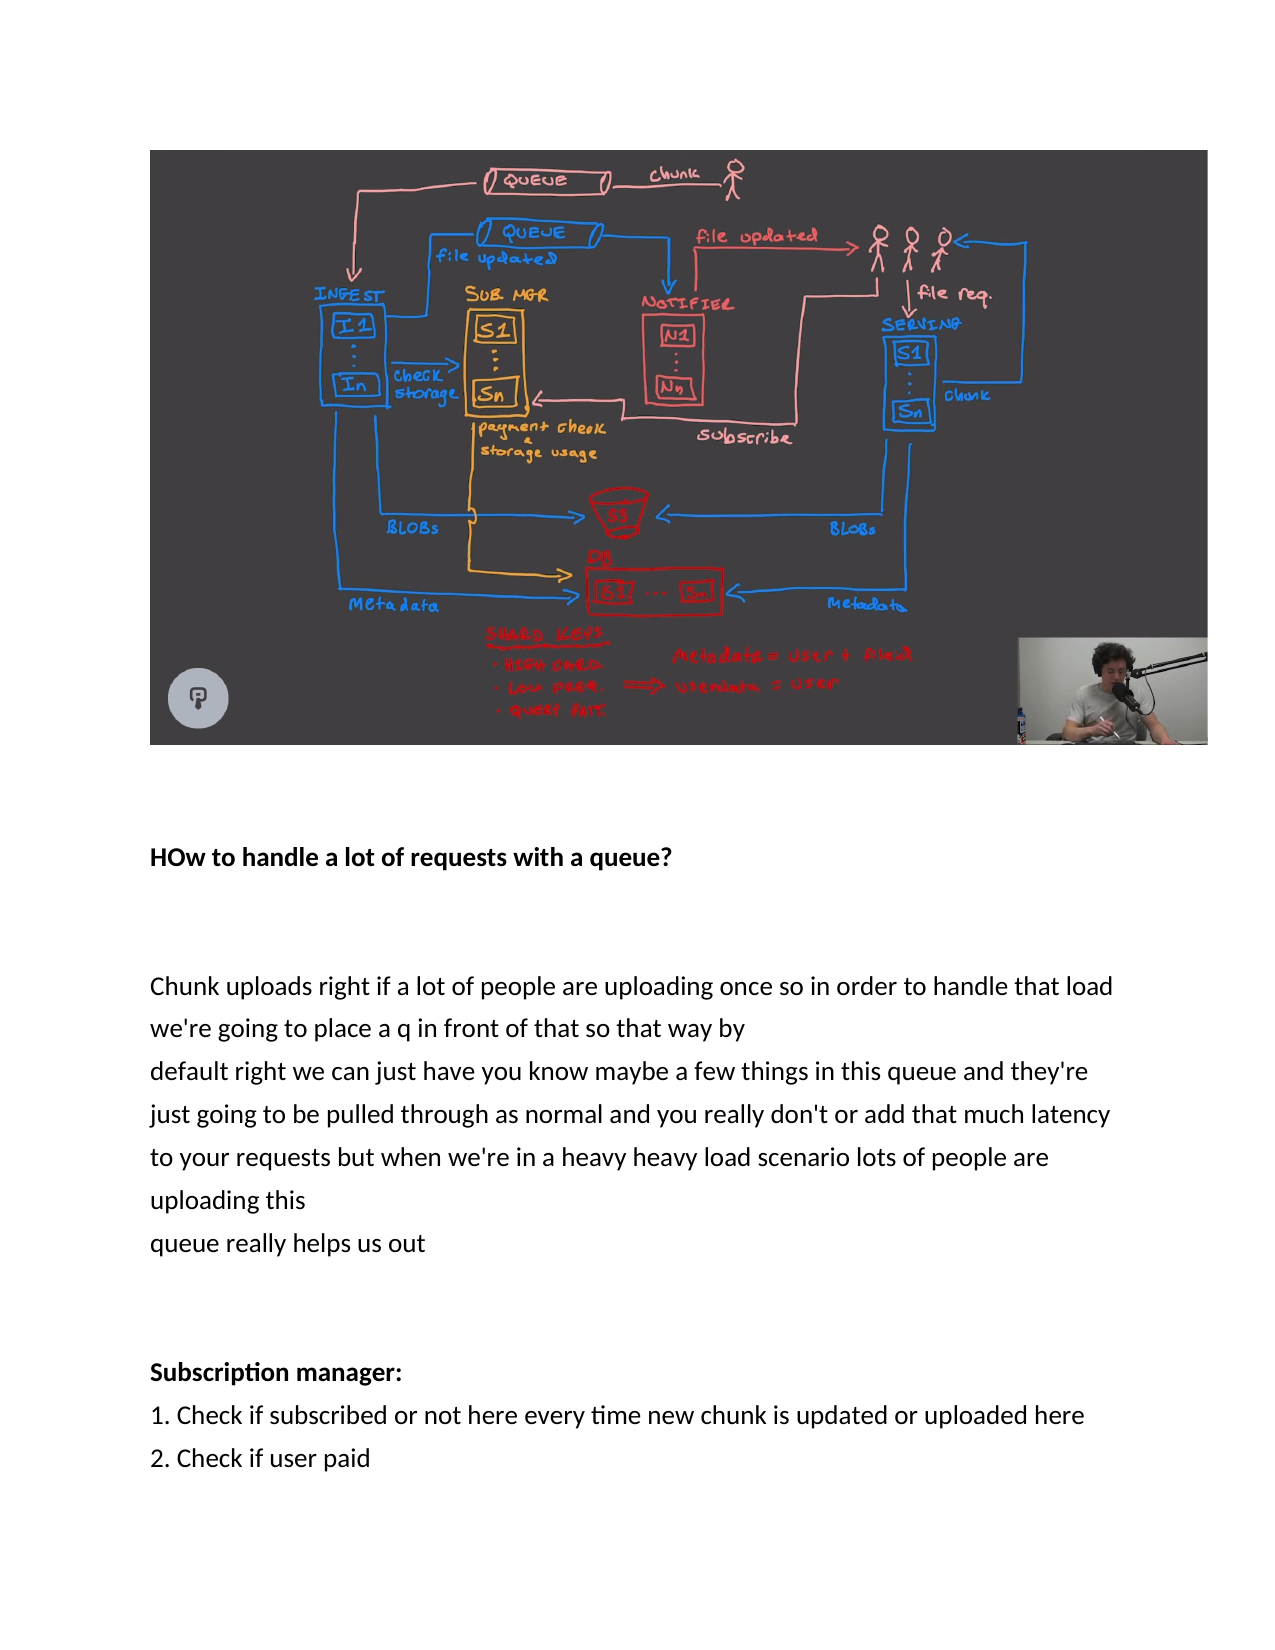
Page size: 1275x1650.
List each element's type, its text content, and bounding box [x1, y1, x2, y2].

text HOw to handle a lot of requests with a queue? [150, 840, 1125, 873]
text queue really helps us out [150, 1226, 1125, 1259]
text 2. Check if user paid [150, 1441, 1125, 1474]
picture [150, 150, 1208, 745]
text 1. Check if subscribed or not here every time new chunk is updated or uploaded here [150, 1398, 1125, 1431]
text Chunk uploads right if a lot of people are uploading once so in order to handle that load we're going to place a q in front of that so that way by [150, 969, 1125, 1044]
text Subscription manager: [150, 1312, 1125, 1388]
text default right we can just have you know maybe a few things in this queue and they're just going to be pulled through as normal and you really don't or add that much latency to your requests but when we're in a heavy heavy load scenario lots of people are uploading this [150, 1054, 1125, 1216]
